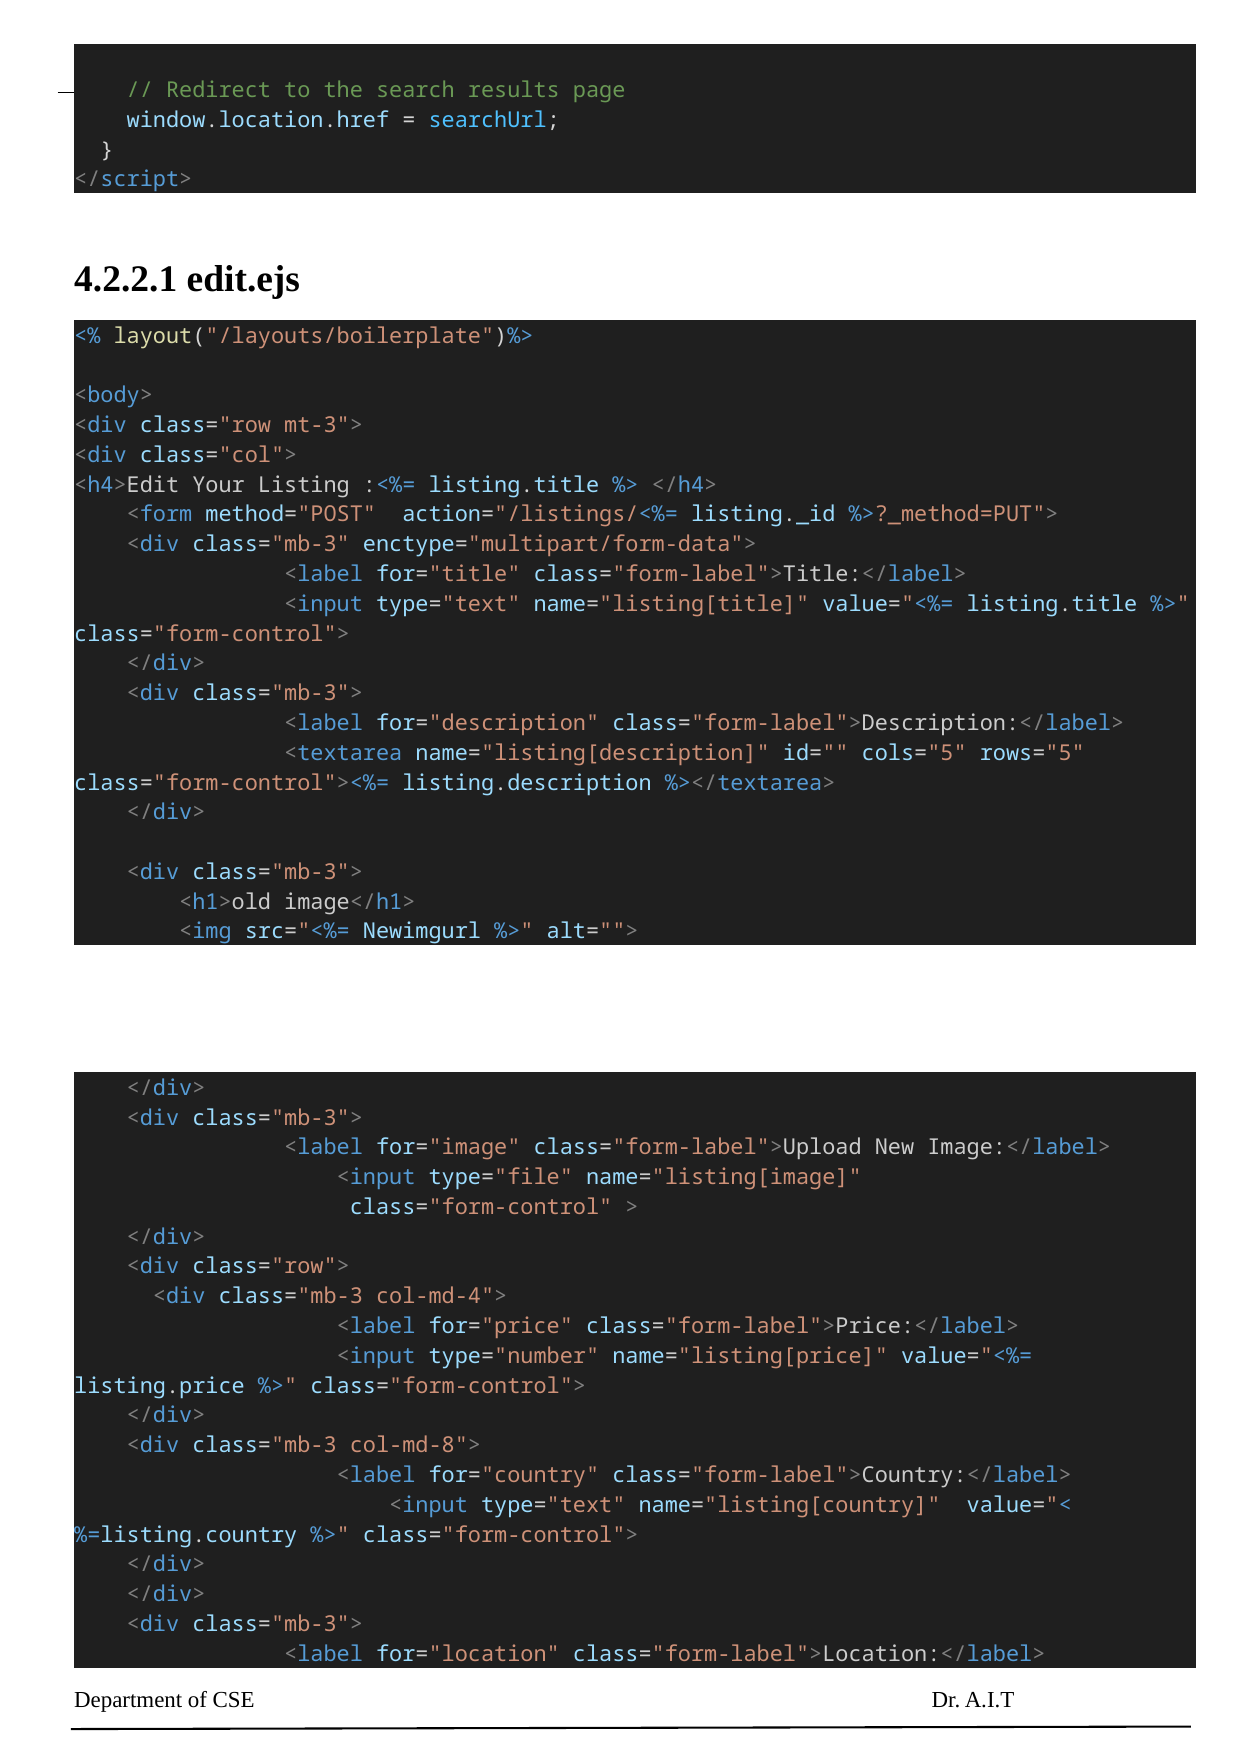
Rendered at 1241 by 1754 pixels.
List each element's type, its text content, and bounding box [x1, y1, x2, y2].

text </div> [74, 1399, 1196, 1429]
text <div class="mb-3 col-md-8"> [74, 1429, 1196, 1459]
text </div> [74, 647, 1196, 677]
text <div class="mb-3"> [74, 1608, 1196, 1638]
text class="form-control" > [74, 1191, 1196, 1221]
text <h1>old image</h1> [74, 886, 1196, 916]
text <label for="price" class="form-label">Price:</label> [74, 1310, 1196, 1340]
text <div class="mb-3" enctype="multipart/form-data"> [74, 528, 1196, 558]
text <div class="mb-3 col-md-4"> [74, 1280, 1196, 1310]
text <label for="location" class="form-label">Location:</label> [74, 1638, 1196, 1668]
text </div> [74, 1578, 1196, 1608]
text </div> [74, 1221, 1196, 1251]
text <textarea name="listing[description]" id="" cols="5" rows="5" class="form-control"><%= listing.description %></textarea> [74, 737, 1196, 796]
text // Redirect to the search results page [74, 74, 1196, 104]
text <div class="col"> [74, 439, 1196, 469]
text </script> [74, 163, 1196, 193]
text <div class="mb-3"> [74, 1102, 1196, 1131]
text <div class="row"> [74, 1251, 1196, 1280]
text <label for="image" class="form-label">Upload New Image:</label> [74, 1131, 1196, 1161]
text <div class="row mt-3"> [74, 409, 1196, 439]
text 4.2.2.1 edit.ejs [74, 256, 1196, 299]
text <input type="number" name="listing[price]" value="<%= listing.price %>" class="form-control"> [74, 1340, 1196, 1399]
text } [74, 134, 1196, 163]
text <h4>Edit Your Listing :<%= listing.title %> </h4> [74, 469, 1196, 498]
text <label for="description" class="form-label">Description:</label> [74, 707, 1196, 737]
text window.location.href = searchUrl; [74, 104, 1196, 134]
text <input type="text" name="listing[country]" value="<%=listing.country %>" class="form-control"> [74, 1489, 1196, 1548]
text <input type="file" name="listing[image]" [74, 1161, 1196, 1191]
text <% layout("/layouts/boilerplate")%> [74, 320, 1196, 349]
text <input type="text" name="listing[title]" value="<%= listing.title %>" class="form-control"> [74, 588, 1196, 647]
text <div class="mb-3"> [74, 677, 1196, 707]
text <img src="<%= Newimgurl %>" alt=""> [74, 916, 1196, 945]
text <form method="POST" action="/listings/<%= listing._id %>?_method=PUT"> [74, 498, 1196, 528]
text </div> [74, 1072, 1196, 1102]
text <body> [74, 379, 1196, 409]
text <label for="country" class="form-label">Country:</label> [74, 1459, 1196, 1489]
text <div class="mb-3"> [74, 856, 1196, 886]
text <label for="title" class="form-label">Title:</label> [74, 558, 1196, 588]
text </div> [74, 796, 1196, 826]
text </div> [74, 1548, 1196, 1578]
